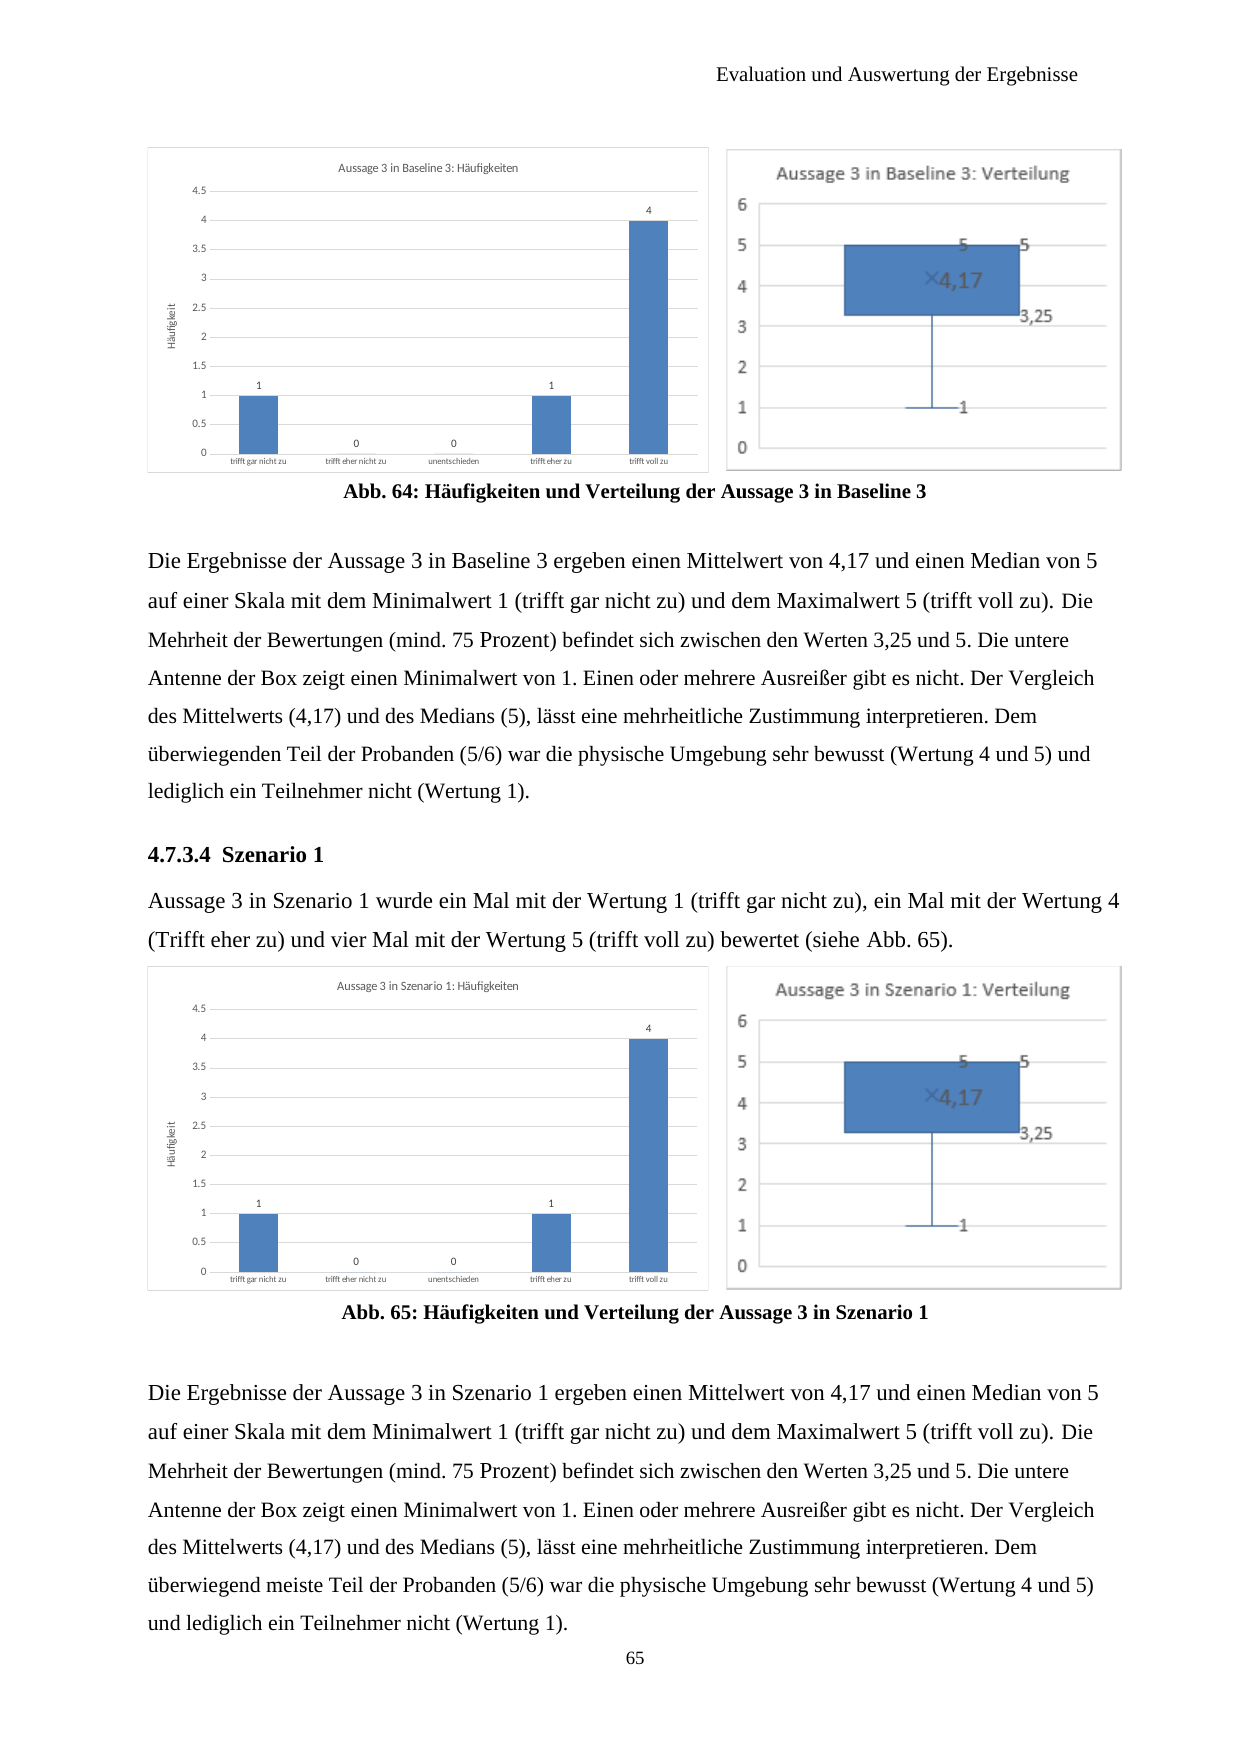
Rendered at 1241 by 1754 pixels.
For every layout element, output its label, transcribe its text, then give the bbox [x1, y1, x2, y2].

text Die Ergebnisse der Aussage 3 in Szenario 1 ergeben einen Mittelwert von 4,17 und einen Median von 5 auf einer Skala mit dem Minimalwert 1 (trifft gar nicht zu) und dem Maximalwert 5 (trifft voll zu). Die Mehrheit der Bewertungen (mind. 75 Prozent) befindet sich zwischen den Werten 3,25 und 5. Die untere Antenne der Box zeigt einen Minimalwert von 1. Einen oder mehrere Ausreißer gibt es nicht. Der Vergleich des Mittelwerts (4,17) und des Medians (5), lässt eine mehrheitliche Zustimmung interpretieren. Dem überwiegend meiste Teil der Probanden (5/6) war die physische Umgebung sehr bewusst (Wertung 4 und 5) und lediglich ein Teilnehmer nicht (Wertung 1). [148, 1379, 1122, 1635]
subtitle Szenario 1 [148, 841, 1122, 868]
text Die Ergebnisse der Aussage 3 in Baseline 3 ergeben einen Mittelwert von 4,17 und einen Median von 5 auf einer Skala mit dem Minimalwert 1 (trifft gar nicht zu) und dem Maximalwert 5 (trifft voll zu). Die Mehrheit der Bewertungen (mind. 75 Prozent) befindet sich zwischen den Werten 3,25 und 5. Die untere Antenne der Box zeigt einen Minimalwert von 1. Einen oder mehrere Ausreißer gibt es nicht. Der Vergleich des Mittelwerts (4,17) und des Medians (5), lässt eine mehrheitliche Zustimmung interpretieren. Dem überwiegenden Teil der Probanden (5/6) war die physische Umgebung sehr bewusst (Wertung 4 und 5) und lediglich ein Teilnehmer nicht (Wertung 1). [148, 547, 1122, 804]
picture [726, 149, 1123, 474]
picture [726, 966, 1123, 1291]
